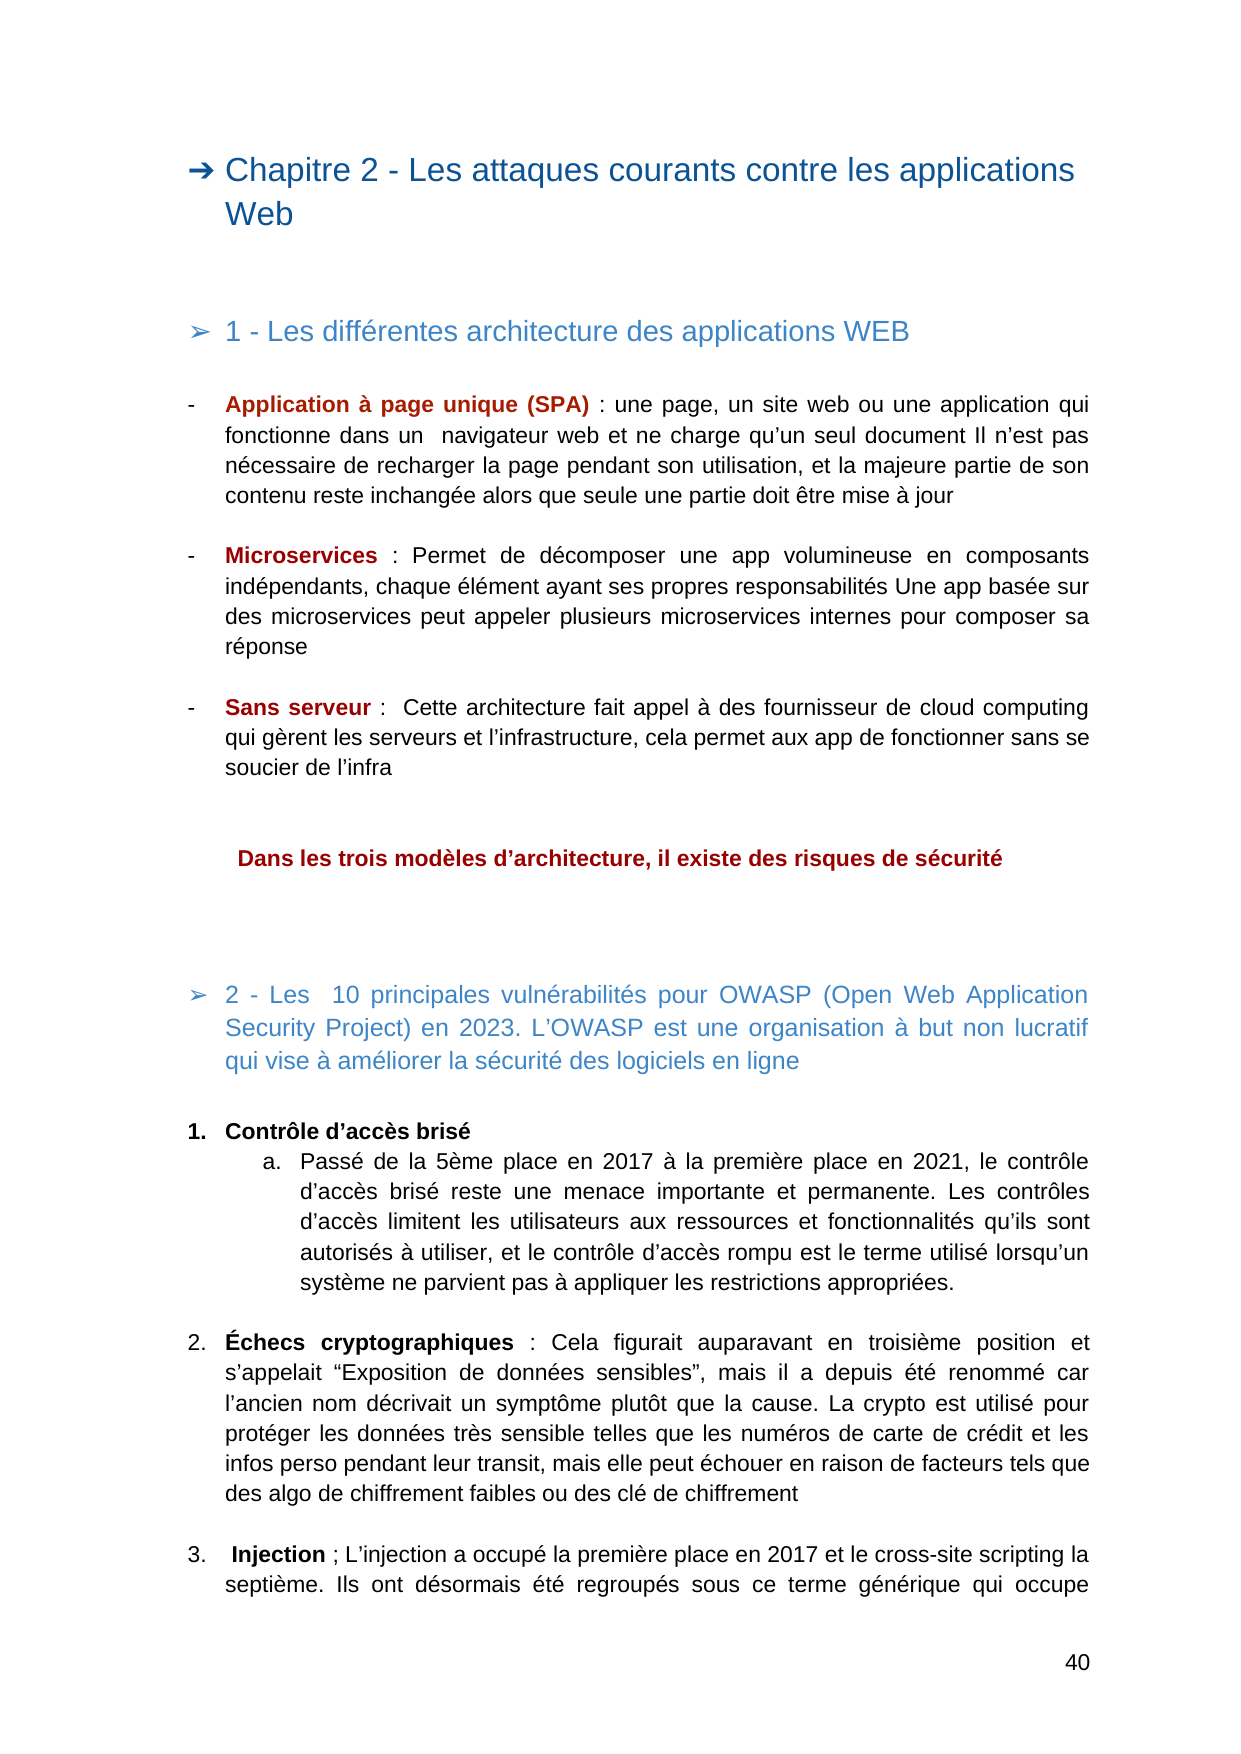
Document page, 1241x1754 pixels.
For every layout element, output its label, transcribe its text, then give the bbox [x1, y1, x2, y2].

list Échecs cryptographiques : Cela figurait auparavant en troisième position et s’appelait “Exposition de données sensibles”, mais il a depuis été renommé car l’ancien nom décrivait un symptôme plutôt que la cause. La crypto est utilisé pour protéger les données très sensible telles que les numéros de carte de crédit et les infos perso pendant leur transit, mais elle peut échouer en raison de facteurs tels que des algo de chiffrement faibles ou des clé de chiffrement [187, 1329, 1090, 1506]
list Passé de la 5ème place en 2017 à la première place en 2021, le contrôle d’accès brisé reste une menace importante et permanente. Les contrôles d’accès limitent les utilisateurs aux ressources et fonctionnalités qu’ils sont autorisés à utiliser, et le contrôle d’accès rompu est le terme utilisé lorsqu’un système ne parvient pas à appliquer les restrictions appropriées. [262, 1148, 1090, 1295]
text Dans les trois modèles d’architecture, il existe des risques de sécurité [150, 844, 1090, 871]
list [187, 1541, 1090, 1597]
list Contrôle d’accès brisé [187, 1118, 1090, 1144]
list Sans serveur : Cette architecture fait appel à des fournisseur de cloud computing qui gèrent les serveurs et l’infrastructure, cela permet aux app de fonctionner sans se soucier de l’infra [187, 693, 1090, 780]
subtitle 2 - Les 10 principales vulnérabilités pour OWASP (Open Web Application Security Project) en 2023. L’OWASP est une organisation à but non lucratif qui vise à améliorer la sécurité des logiciels en ligne [187, 980, 1090, 1075]
subtitle 1 - Les différentes architecture des applications WEB [187, 314, 1090, 348]
list Microservices : Permet de décomposer une app volumineuse en composants indépendants, chaque élément ayant ses propres responsabilités Une app basée sur des microservices peut appeler plusieurs microservices internes pour composer sa réponse [187, 542, 1090, 659]
subtitle Chapitre 2 - Les attaques courants contre les applications Web [187, 150, 1090, 233]
list Application à page unique (SPA) : une page, un site web ou une application qui fonctionne dans un navigateur web et ne charge qu’un seul document Il n’est pas nécessaire de recharger la page pendant son utilisation, et la majeure partie de son contenu reste inchangée alors que seule une partie doit être mise à jour [187, 391, 1090, 508]
